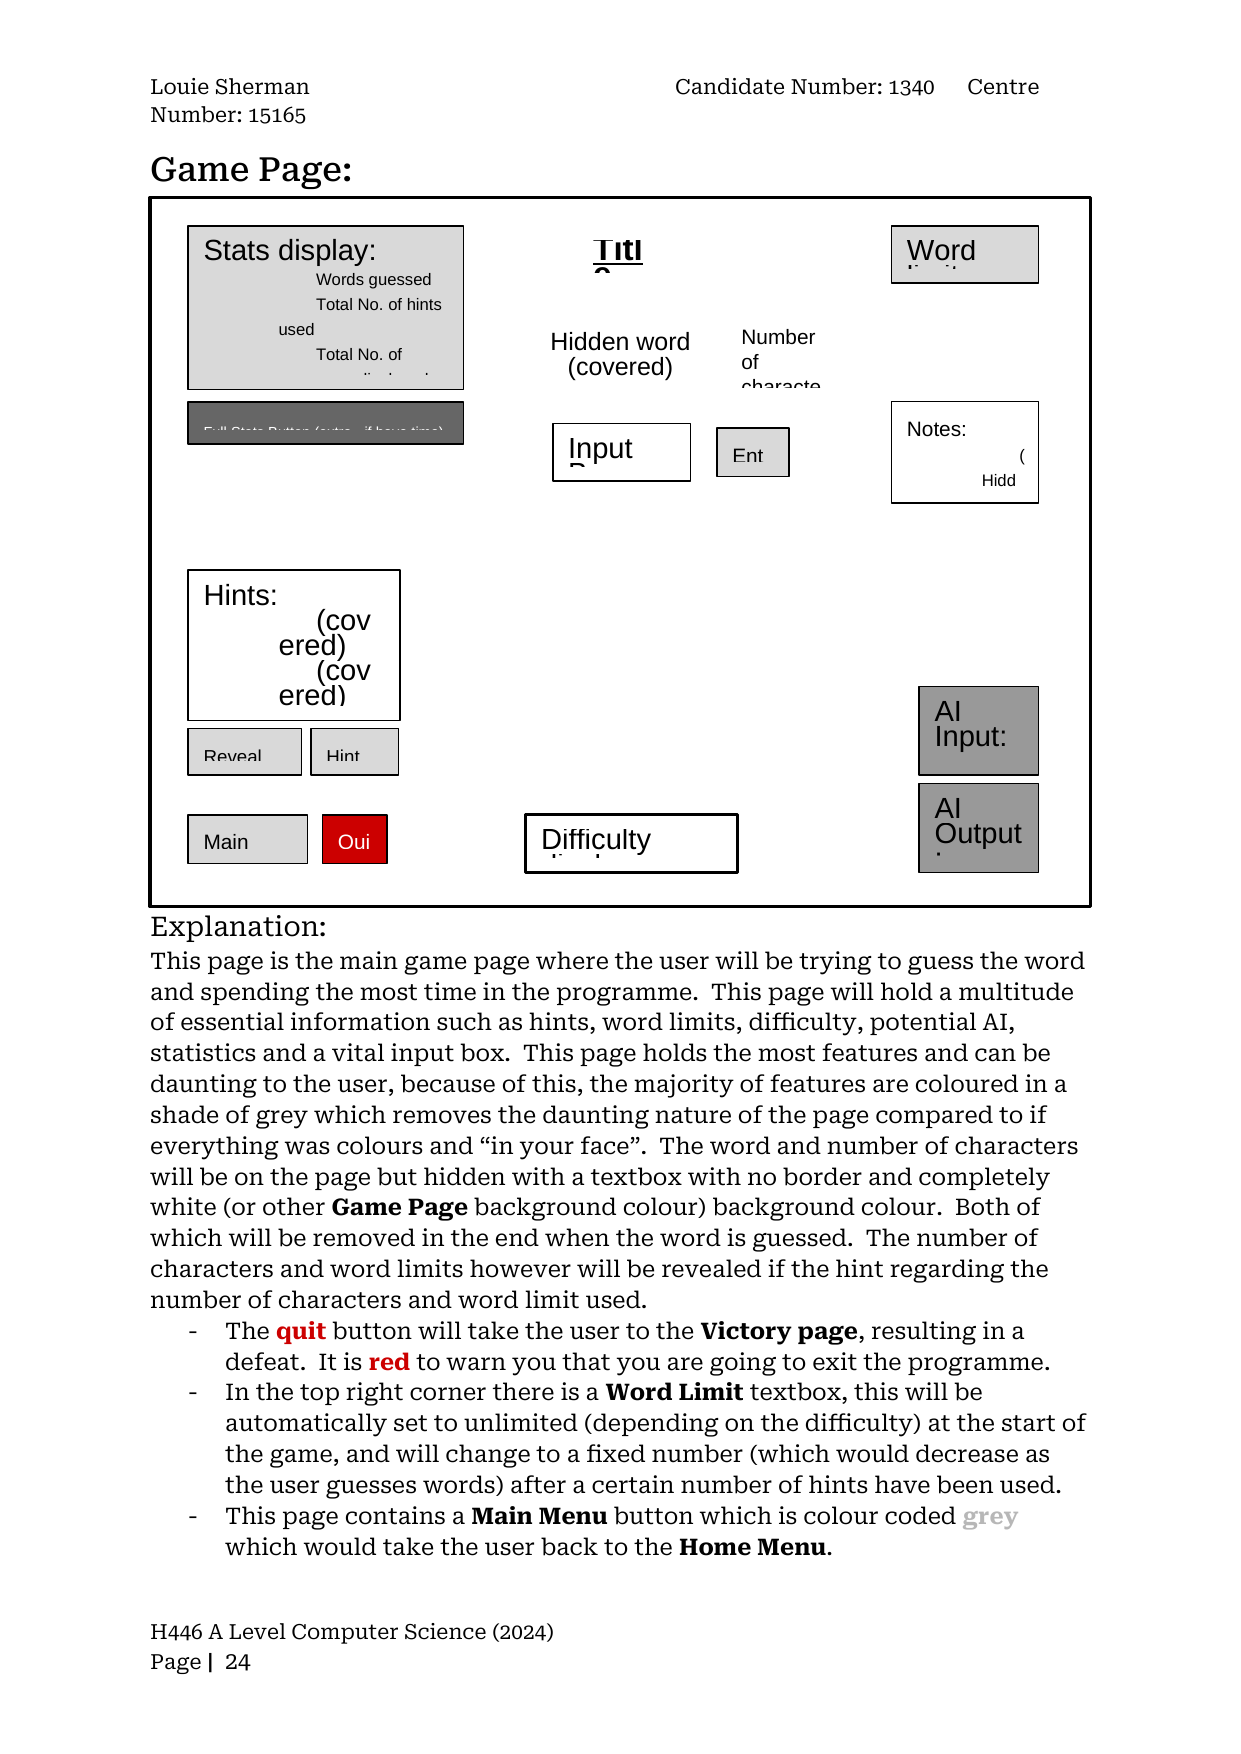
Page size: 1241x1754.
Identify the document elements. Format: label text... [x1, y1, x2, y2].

text Explanation: [152, 199, 1089, 905]
list The quit button will take the user to the Victory page, resulting in a defeat. It is red to warn you that you are going to exit the programme. [187, 1318, 1090, 1376]
text Explanation: [150, 908, 1090, 943]
list In the top right corner there is a Word Limit textbox, this will be automatically set to unlimited (depending on the difficulty) at the start of the game, and will change to a fixed number (which would decrease as the user guesses words) after a certain number of hints have been used. [187, 1379, 1090, 1499]
subtitle Game Page: [150, 150, 1090, 189]
text This page is the main game page where the user will be trying to guess the word and spending the most time in the programme. This page will hold a multitude of essential information such as hints, word limits, difficulty, potential AI, statistics and a vital input box. This page holds the most features and can be daunting to the user, because of this, the majority of features are coloured in a shade of grey which removes the daunting nature of the page compared to if everything was colours and “in your face”. The word and number of characters will be on the page but hidden with a textbox with no border and completely white (or other Game Page background colour) background colour. Both of which will be removed in the end when the word is guessed. The number of characters and word limits however will be revealed if the hint regarding the number of characters and word limit used. [150, 948, 1090, 1314]
list This page contains a Main Menu button which is colour coded grey which would take the user back to the Home Menu. [187, 1503, 1090, 1561]
